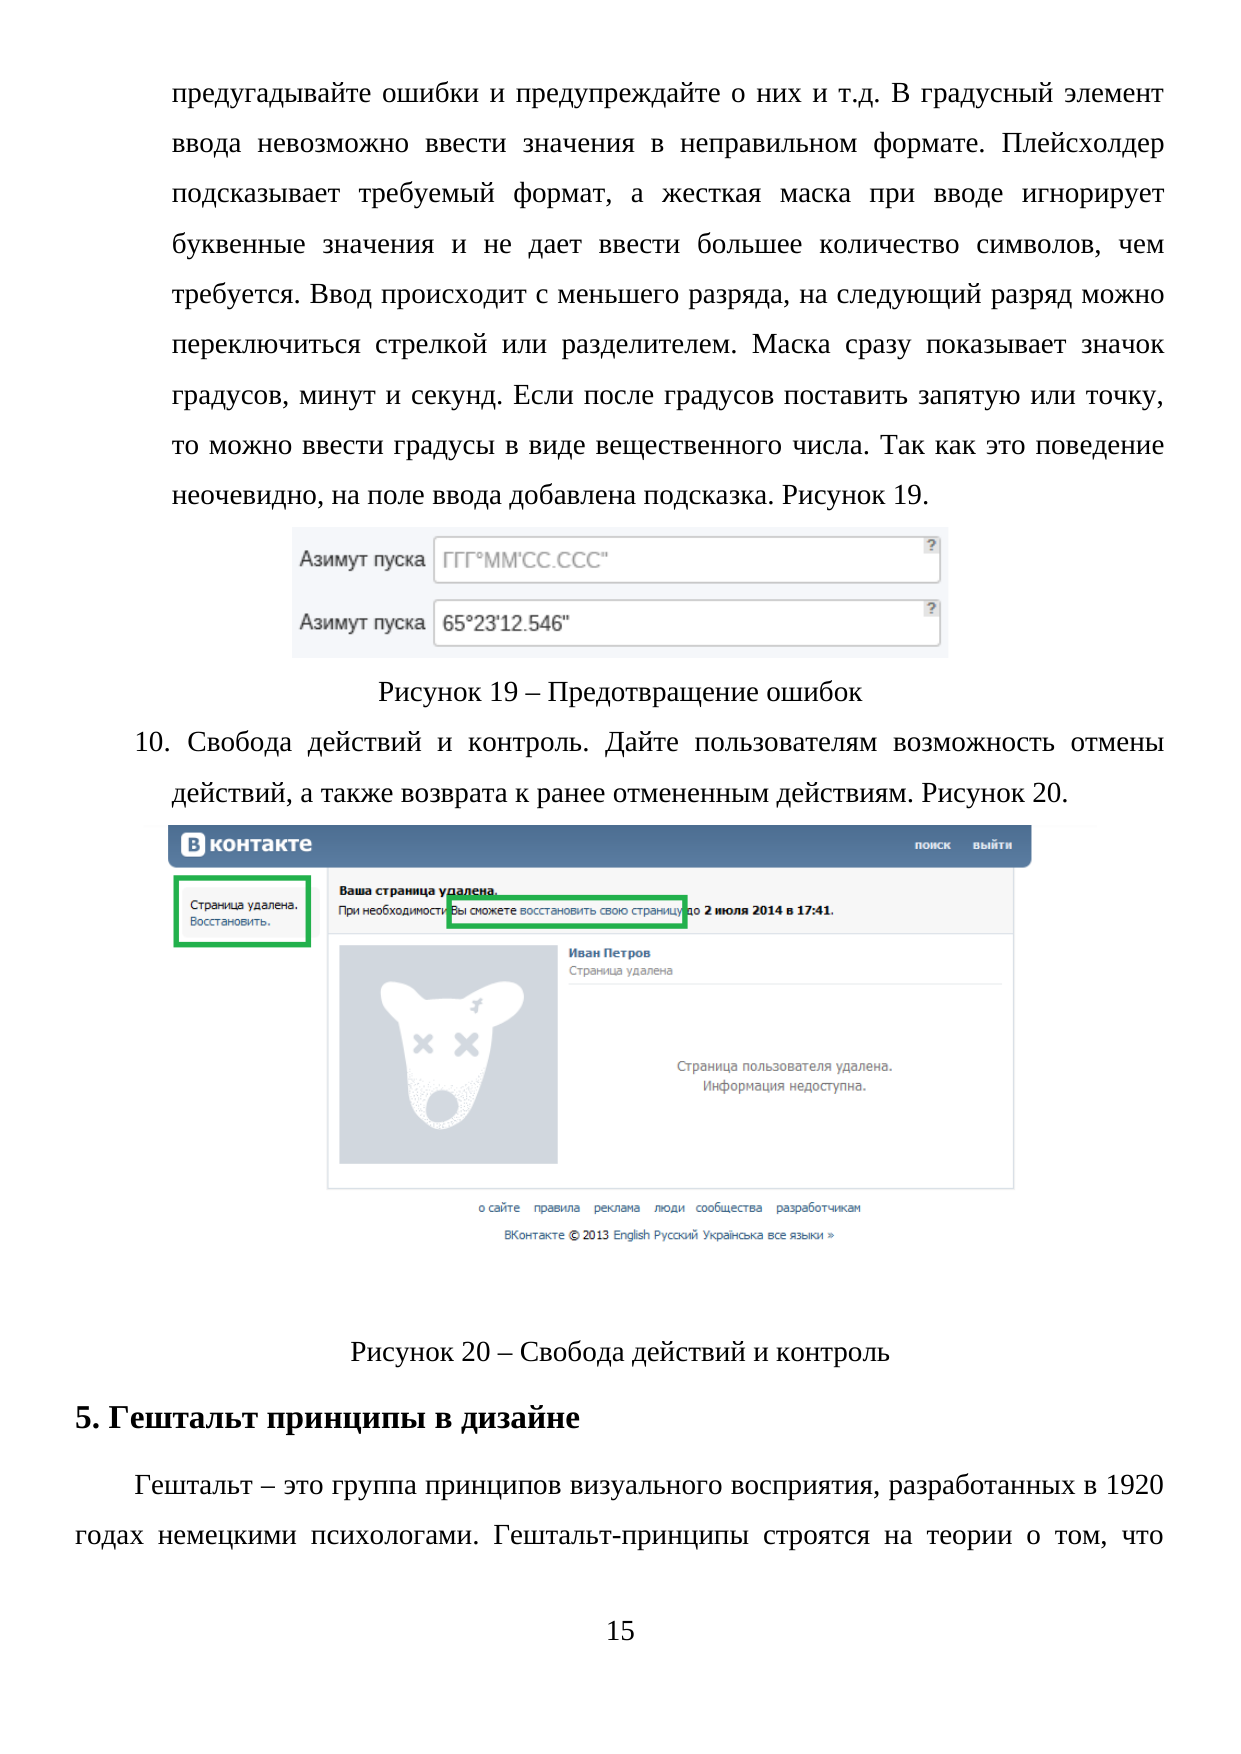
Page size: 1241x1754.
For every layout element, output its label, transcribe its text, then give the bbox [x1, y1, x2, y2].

picture [143, 825, 1097, 1318]
picture [292, 527, 949, 658]
text Рисунок 19 – Предотвращение ошибок [75, 674, 1165, 708]
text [75, 1467, 1165, 1517]
list Свобода действий и контроль. Дайте пользователям возможность отмены действий, а также возврата к ранее отмененным действиям. Рисунок 20. [134, 724, 1165, 808]
subtitle 5. Гештальт принципы в дизайне [75, 1397, 1165, 1435]
text Рисунок 20 – Свобода действий и контроль [75, 1334, 1165, 1368]
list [134, 75, 1165, 511]
